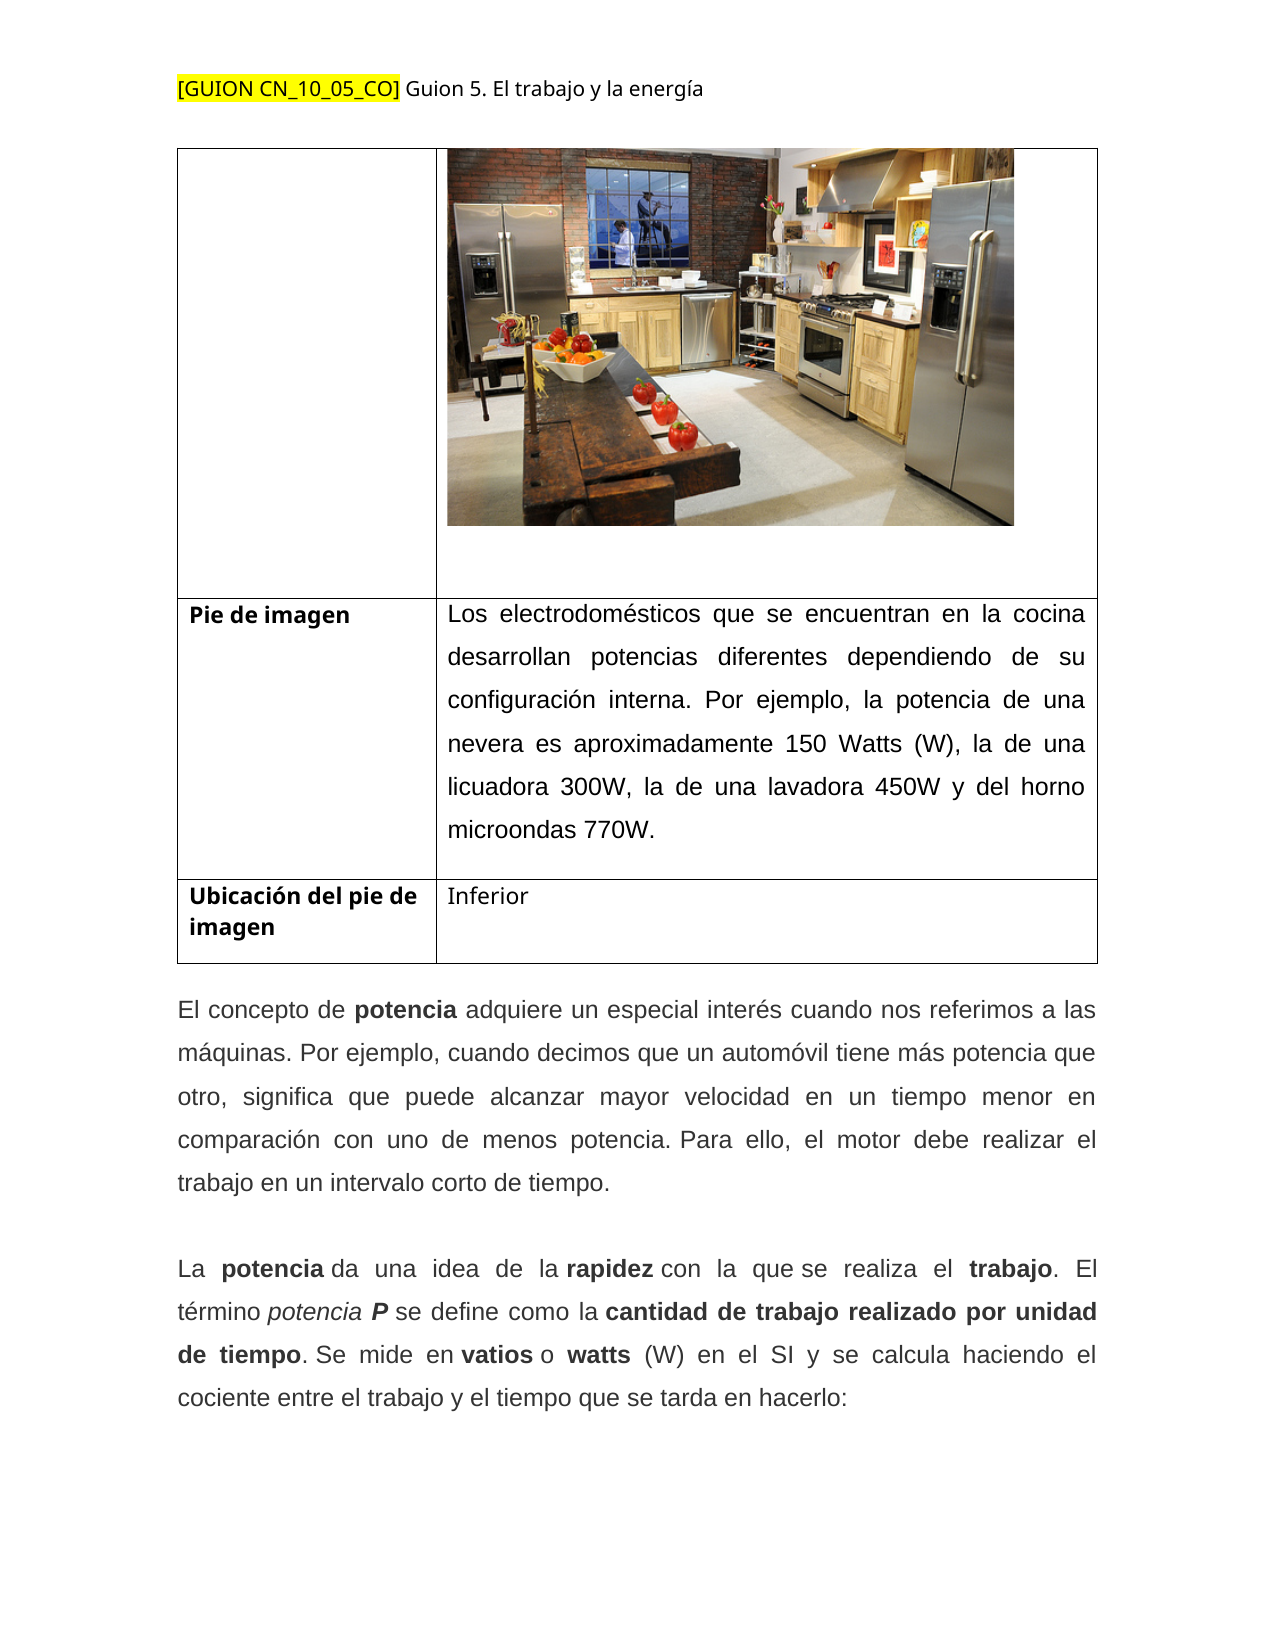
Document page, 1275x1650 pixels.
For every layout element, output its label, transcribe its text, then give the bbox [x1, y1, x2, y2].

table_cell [178, 149, 436, 598]
text La potencia da una idea de la rapidez con la que se realiza el trabajo. El término potencia P se define como la cantidad de trabajo realizado por unidad de tiempo. Se mide en vatios o watts (W) en el SI y se calcula haciendo el cociente entre el trabajo y el tiempo que se tarda en hacerlo: [177, 1254, 1098, 1412]
table_cell Los electrodomésticos que se encuentran en la cocina desarrollan potencias diferentes dependiendo de su configuración interna. Por ejemplo, la potencia de una nevera es aproximadamente 150 Watts (W), la de una licuadora 300W, la de una lavadora 450W y del horno microondas 770W. [437, 599, 1097, 879]
picture [447, 148, 1015, 526]
text El concepto de potencia adquiere un especial interés cuando nos referimos a las máquinas. Por ejemplo, cuando decimos que un automóvil tiene más potencia que otro, significa que puede alcanzar mayor velocidad en un tiempo menor en comparación con uno de menos potencia. Para ello, el motor debe realizar el trabajo en un intervalo corto de tiempo. [177, 995, 1098, 1197]
table_cell Ubicación del pie de imagen [178, 880, 436, 963]
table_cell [437, 149, 1097, 598]
table_cell Pie de imagen [178, 599, 436, 879]
table_cell Inferior [437, 880, 1097, 963]
